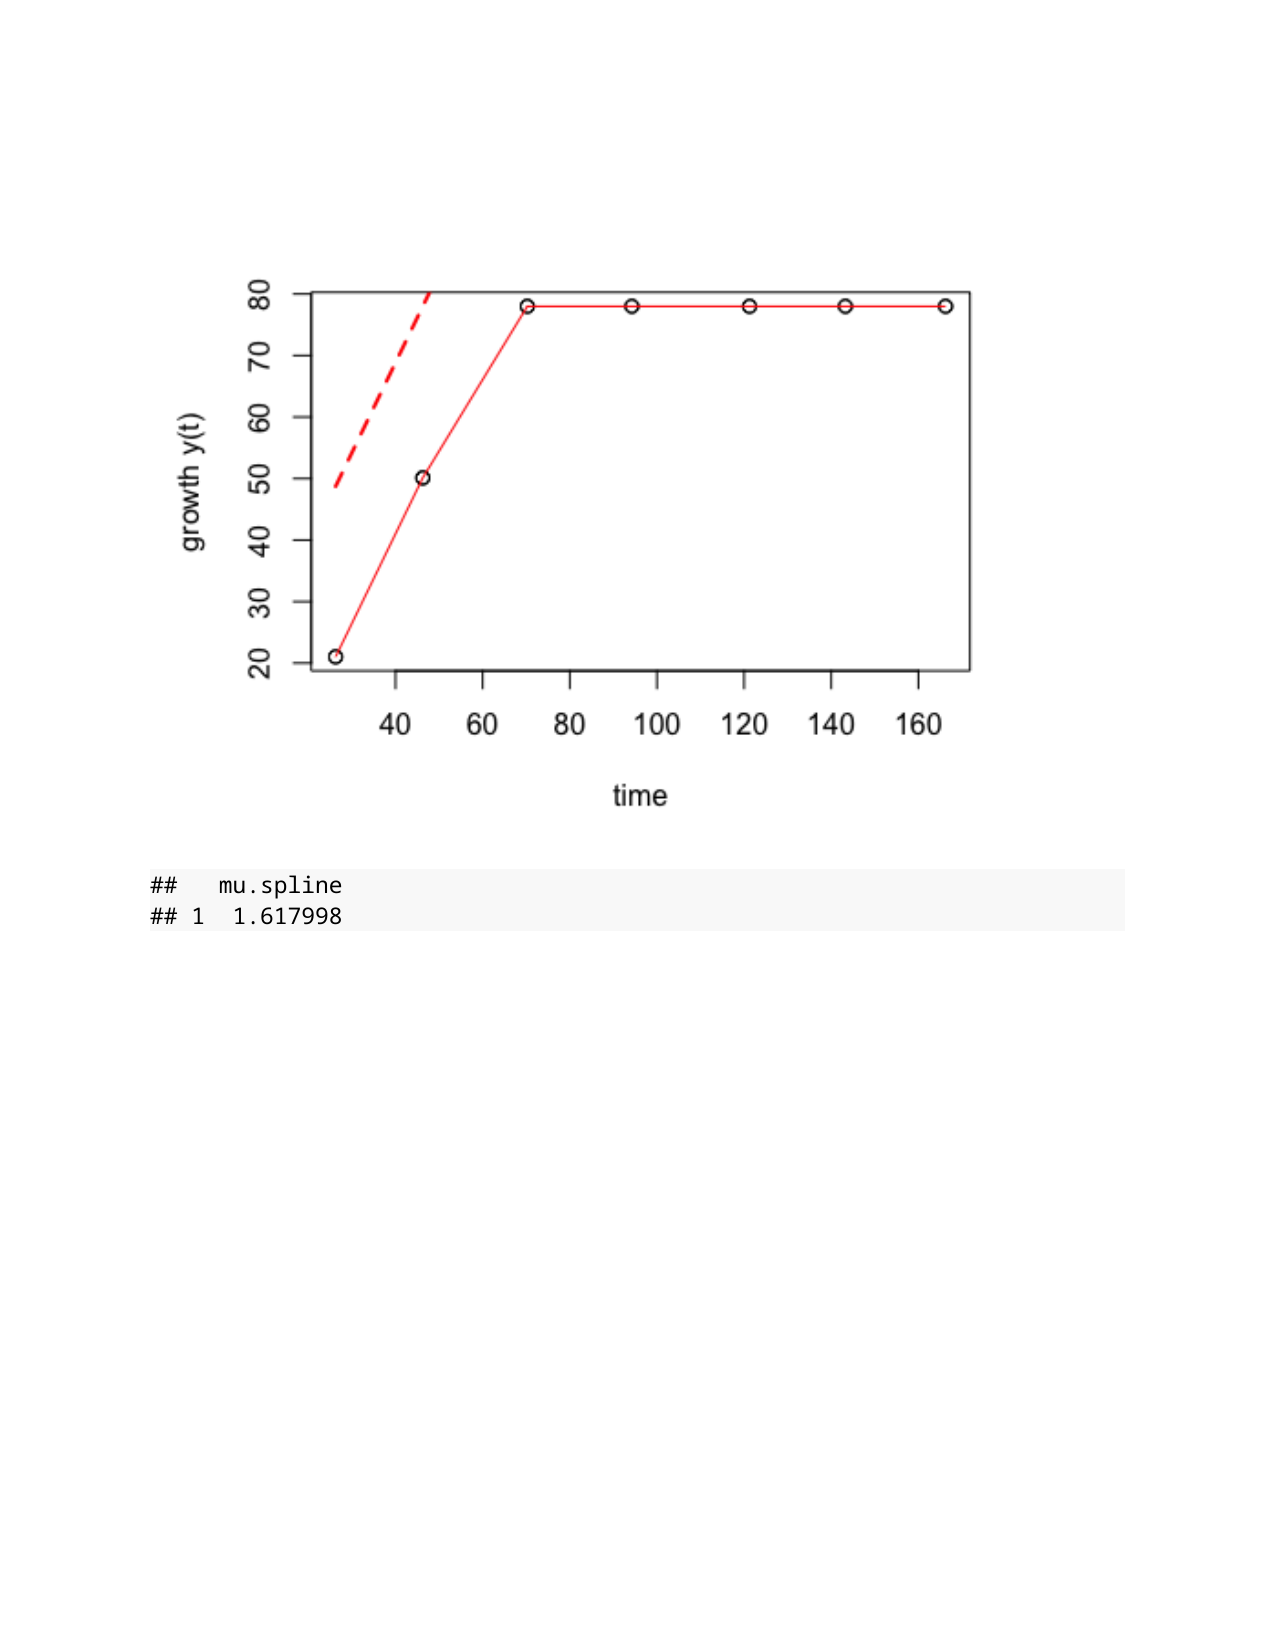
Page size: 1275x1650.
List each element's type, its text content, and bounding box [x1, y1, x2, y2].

text ## mu.spline ## 1 1.617998 [150, 869, 1125, 931]
picture [168, 150, 1044, 850]
